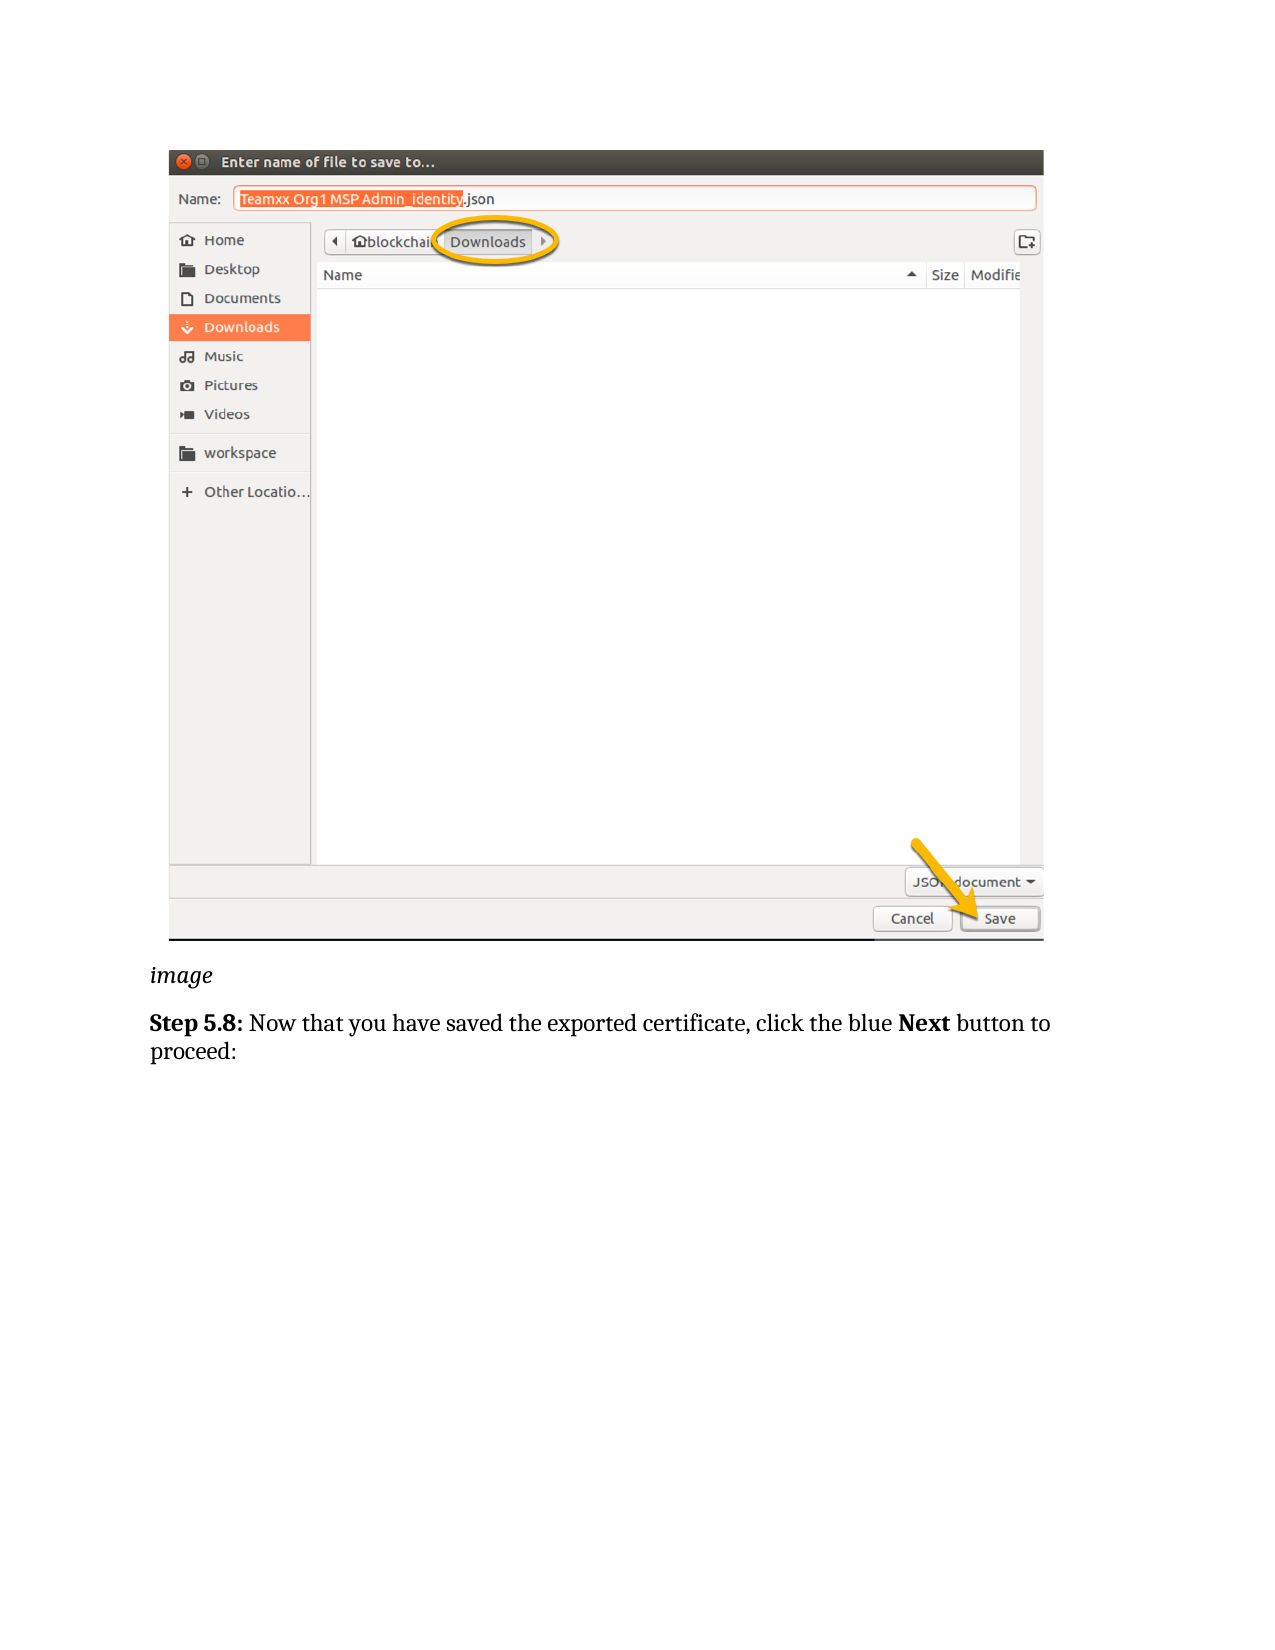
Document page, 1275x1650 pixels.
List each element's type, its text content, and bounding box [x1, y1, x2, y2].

text Step 5.8: Now that you have saved the exported certificate, click the blue Next button to proceed: [150, 1008, 1125, 1066]
text image [150, 961, 1125, 990]
picture [168, 150, 1044, 941]
